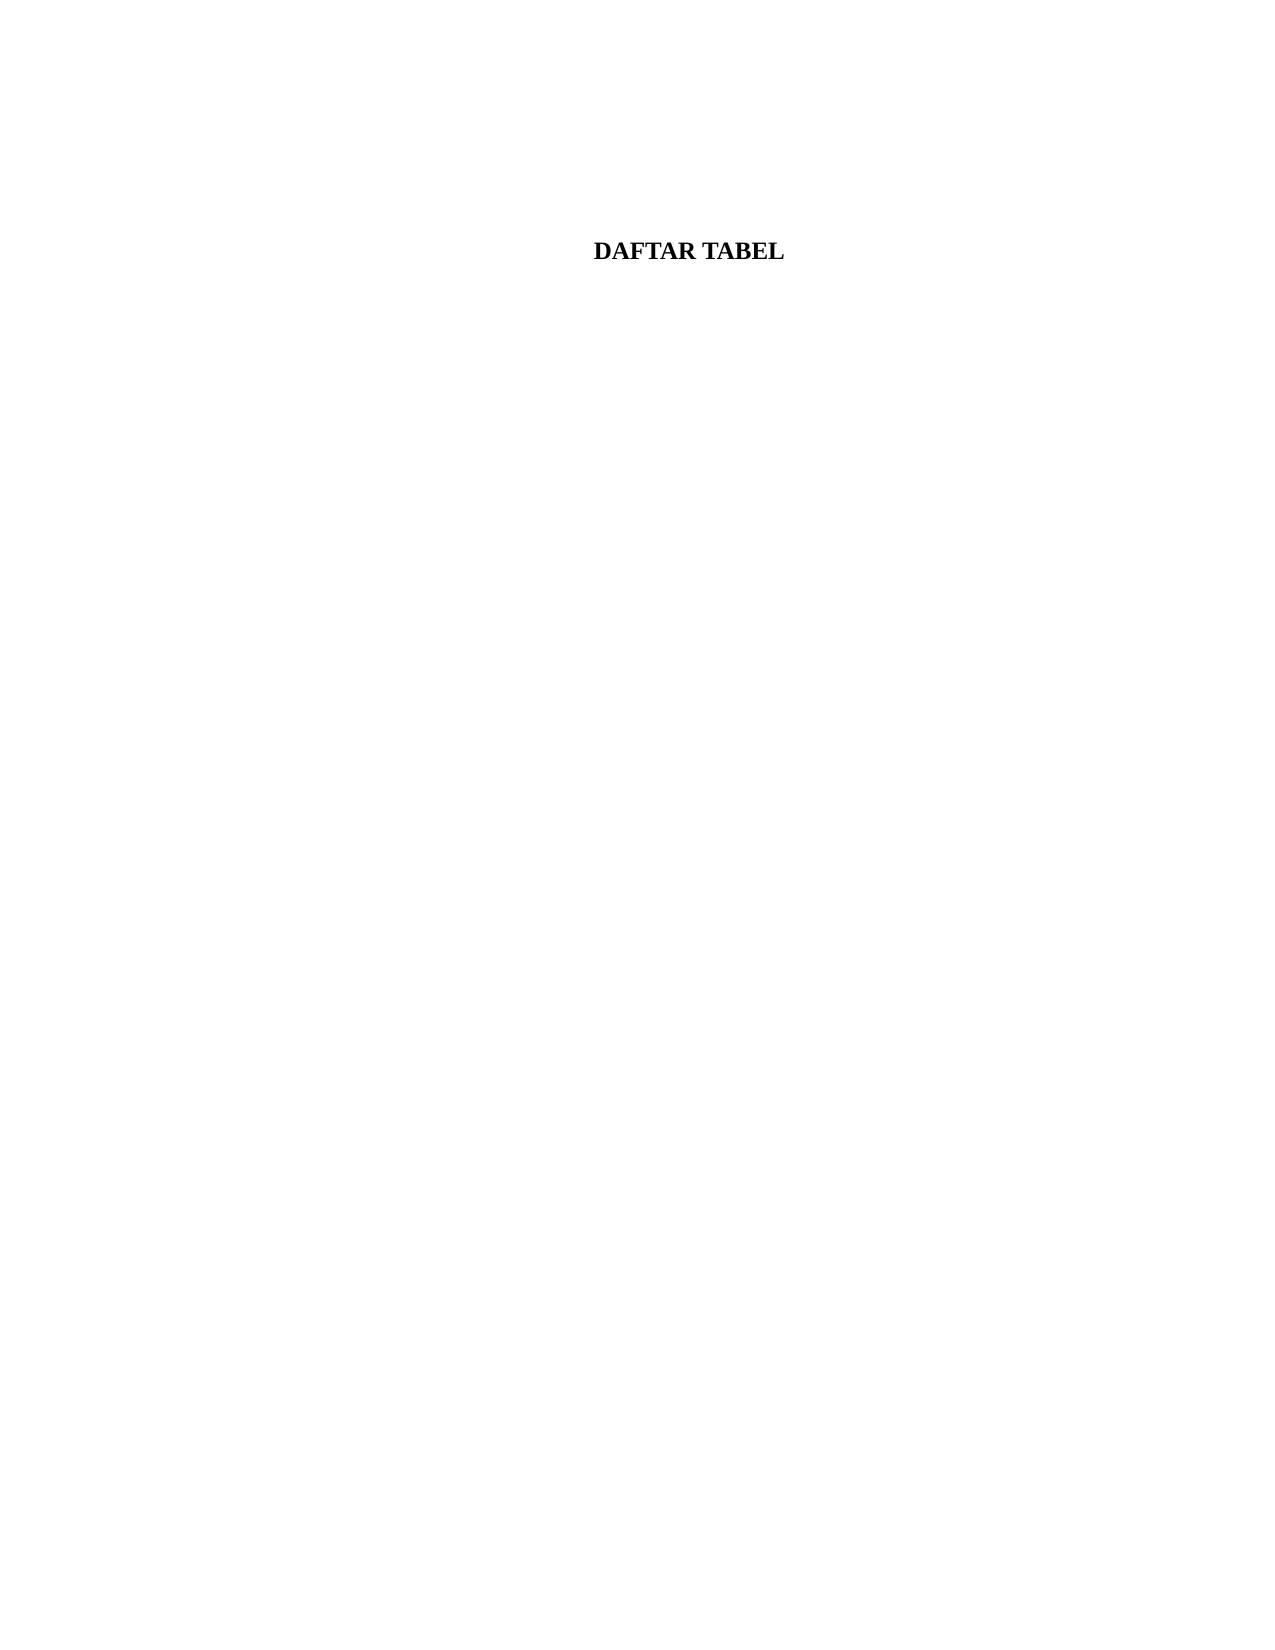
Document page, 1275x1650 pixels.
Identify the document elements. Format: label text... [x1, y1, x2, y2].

text DAFTAR TABEL [281, 236, 1098, 265]
